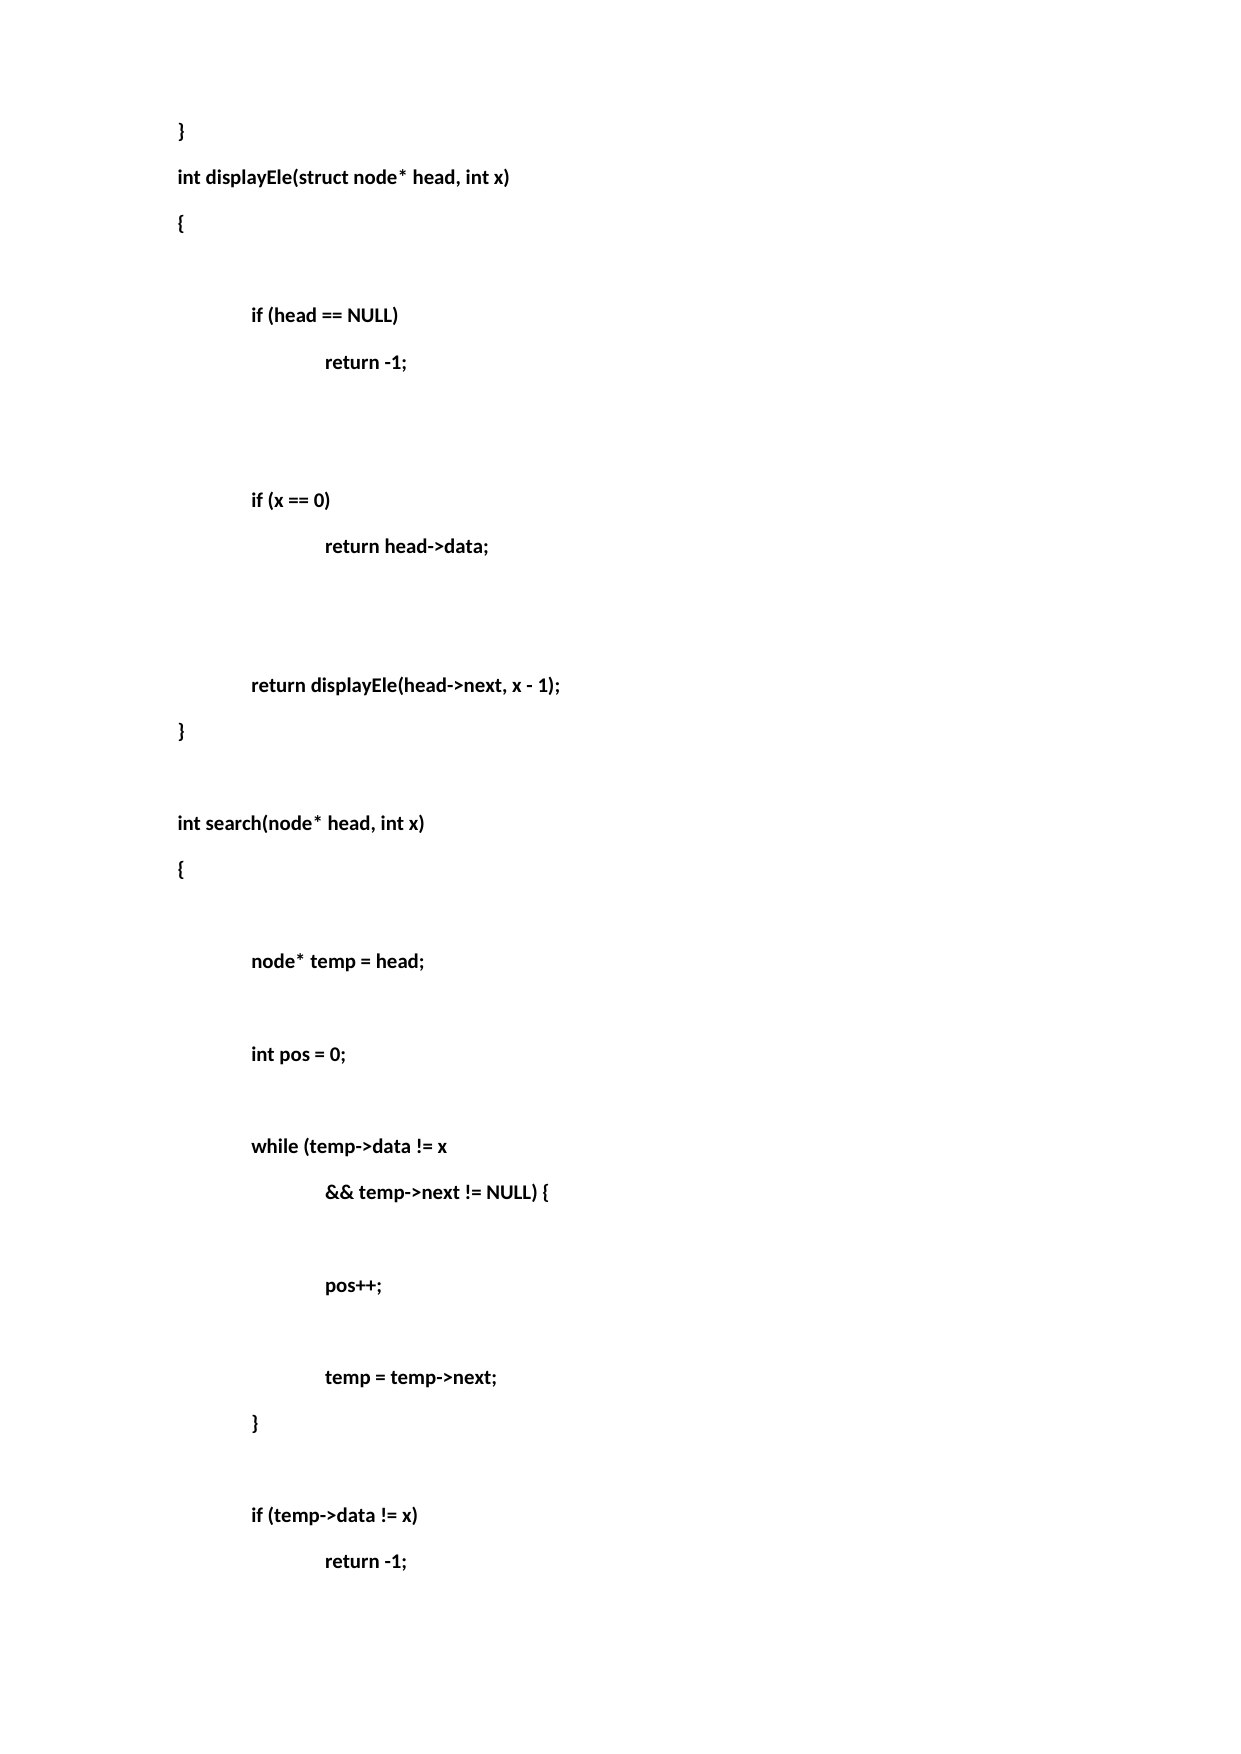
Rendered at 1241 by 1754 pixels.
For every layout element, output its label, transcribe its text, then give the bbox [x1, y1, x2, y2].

subtitle pos++; [177, 1272, 1152, 1297]
subtitle { [177, 856, 1152, 882]
subtitle return -1; [177, 1549, 1152, 1574]
subtitle } [177, 718, 1152, 743]
subtitle return -1; [177, 349, 1152, 374]
subtitle && temp->next != NULL) { [177, 1179, 1152, 1205]
subtitle } [177, 118, 1152, 143]
subtitle if (head == NULL) [177, 303, 1152, 328]
subtitle return head->data; [177, 533, 1152, 559]
subtitle } [177, 1410, 1152, 1436]
subtitle while (temp->data != x [177, 1133, 1152, 1159]
subtitle if (temp->data != x) [177, 1502, 1152, 1528]
subtitle temp = temp->next; [177, 1364, 1152, 1389]
subtitle return displayEle(head->next, x - 1); [177, 672, 1152, 697]
subtitle { [177, 210, 1152, 236]
subtitle if (x == 0) [177, 487, 1152, 513]
subtitle int search(node* head, int x) [177, 810, 1152, 836]
subtitle node* temp = head; [177, 949, 1152, 974]
subtitle int displayEle(struct node* head, int x) [177, 164, 1152, 190]
subtitle int pos = 0; [177, 1041, 1152, 1066]
